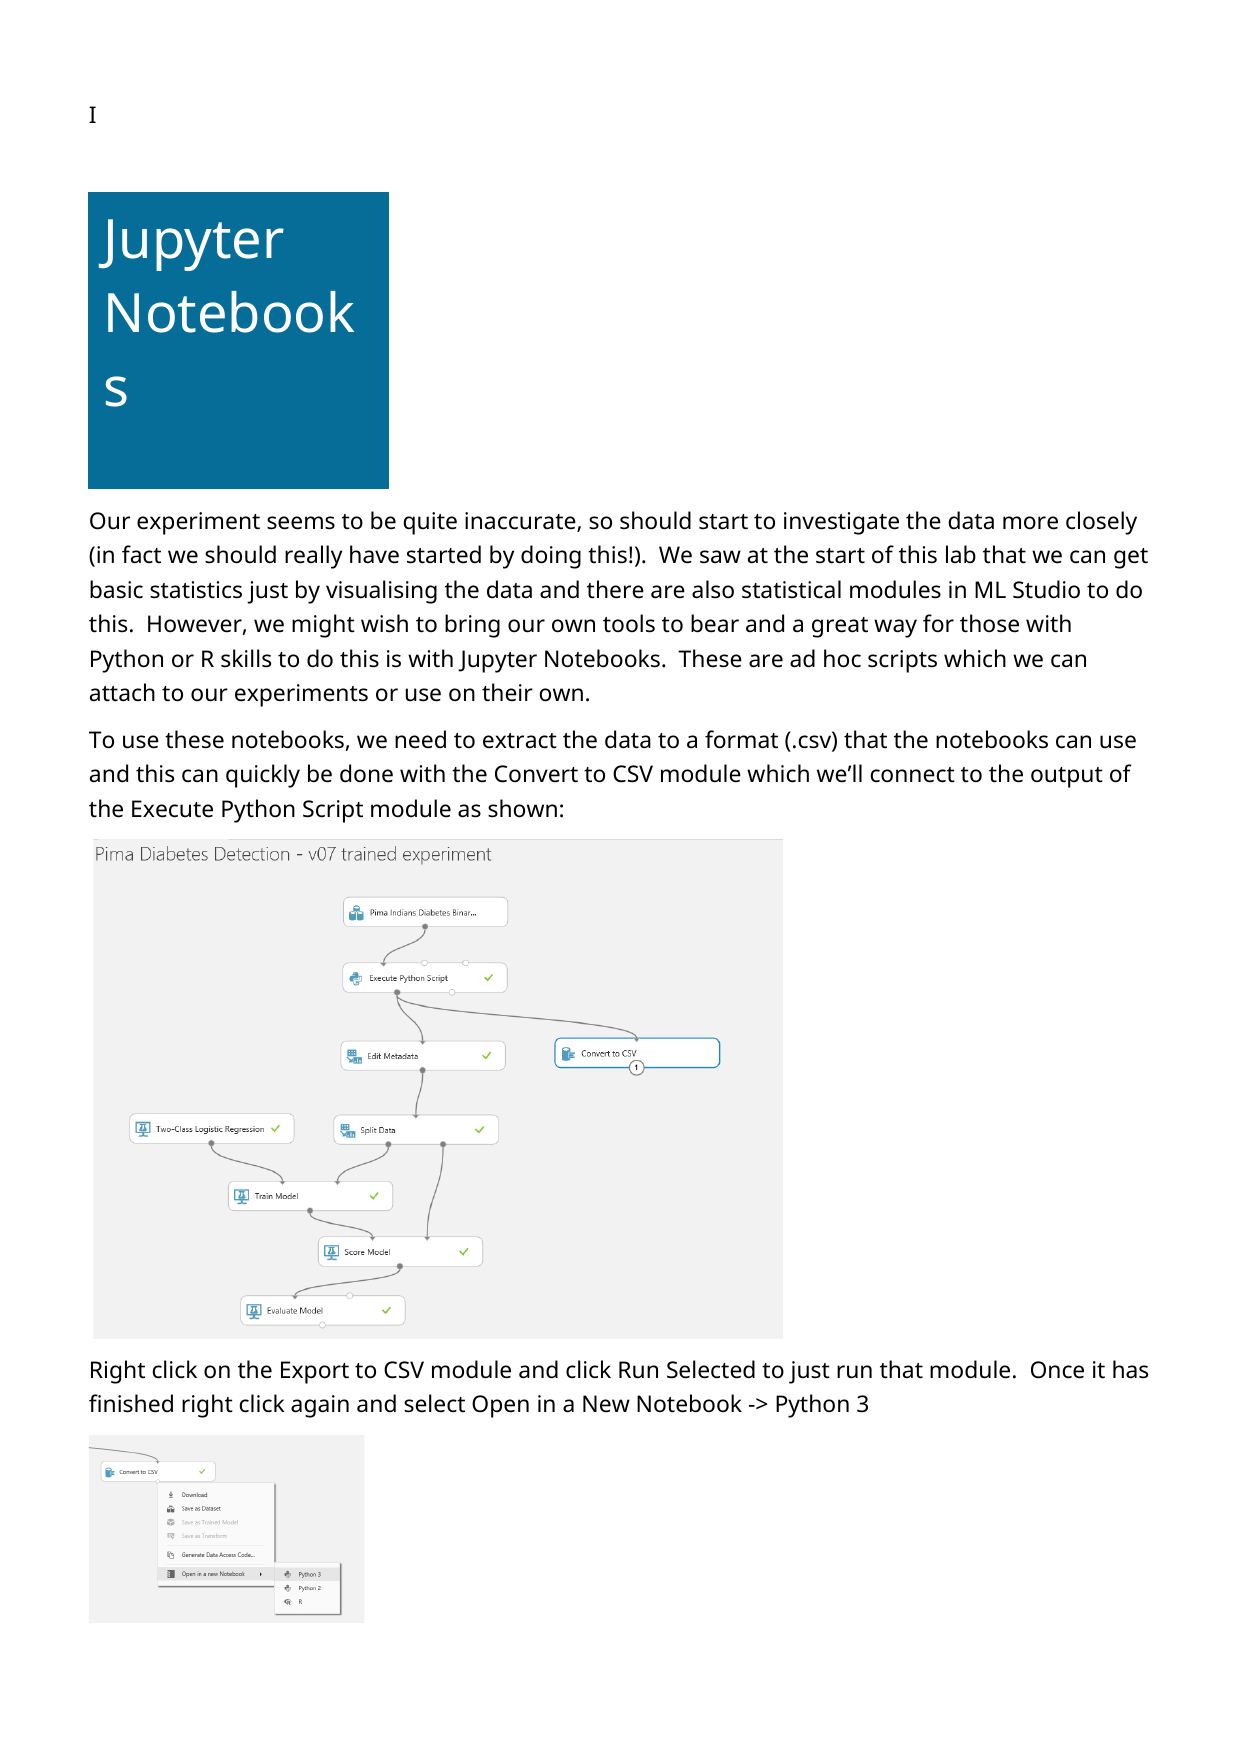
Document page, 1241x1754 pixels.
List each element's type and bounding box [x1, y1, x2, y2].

picture [88, 1435, 365, 1623]
picture [93, 839, 784, 1339]
